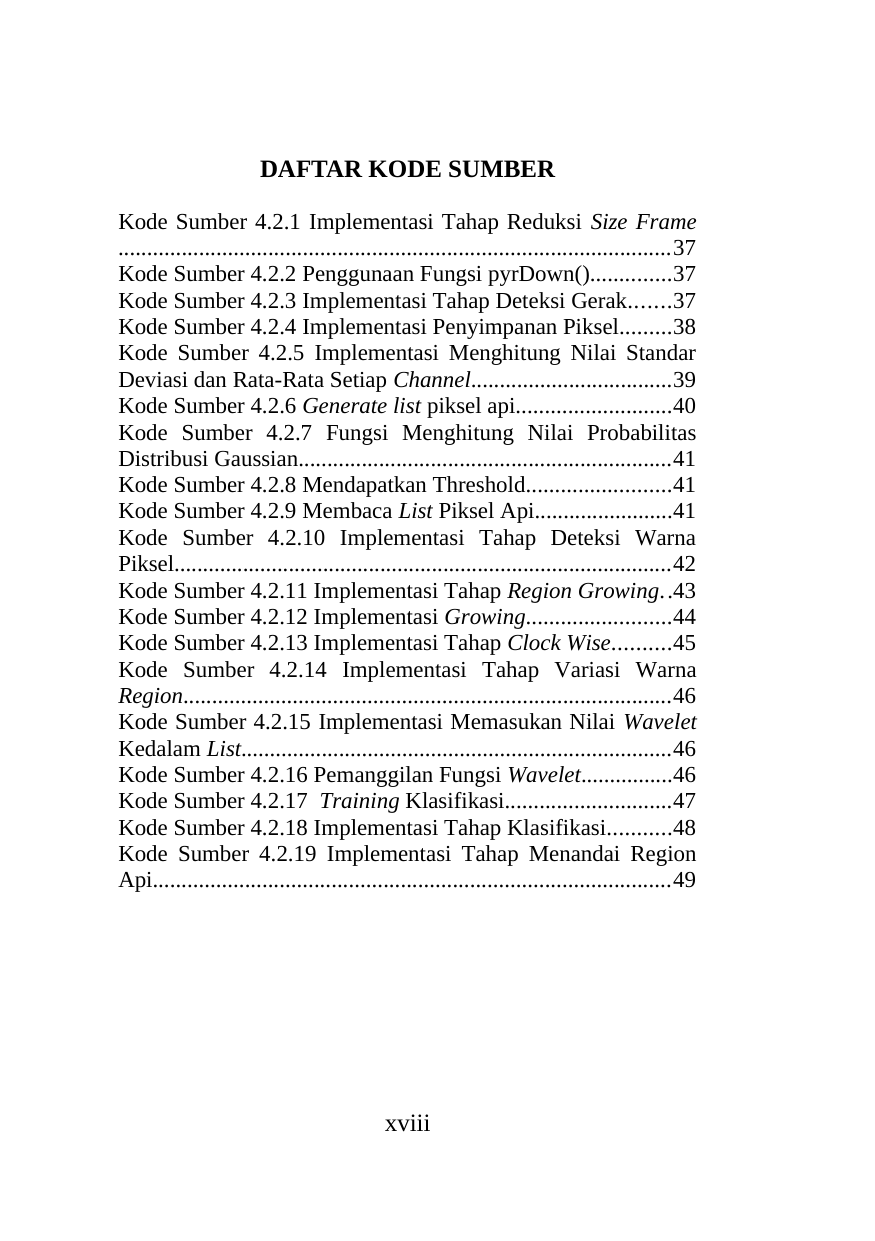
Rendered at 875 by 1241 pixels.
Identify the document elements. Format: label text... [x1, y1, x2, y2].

text Kode Sumber 4.2.7 Fungsi Menghitung Nilai Probabilitas Distribusi Gaussian 41 [118, 418, 697, 471]
text Kode Sumber 4.2.12 Implementasi Growing 44 [118, 603, 697, 629]
text Kode Sumber 4.2.5 Implementasi Menghitung Nilai Standar Deviasi dan Rata-Rata Setiap Channel 39 [118, 339, 697, 392]
text Kode Sumber 4.2.15 Implementasi Memasukan Nilai Wavelet Kedalam List 46 [118, 708, 697, 761]
text Kode Sumber 4.2.9 Membaca List Piksel Api 41 [118, 498, 697, 524]
text Kode Sumber 4.2.18 Implementasi Tahap Klasifikasi 48 [118, 814, 697, 840]
text Kode Sumber 4.2.13 Implementasi Tahap Clock Wise 45 [118, 629, 697, 656]
text Kode Sumber 4.2.14 Implementasi Tahap Variasi Warna Region 46 [118, 656, 697, 708]
subtitle DAFTAR KODE SUMBER [118, 154, 697, 183]
text Kode Sumber 4.2.17 Training Klasifikasi 47 [118, 787, 697, 814]
text Kode Sumber 4.2.16 Pemanggilan Fungsi Wavelet 46 [118, 761, 697, 787]
text Kode Sumber 4.2.6 Generate list piksel api 40 [118, 392, 697, 418]
text Kode Sumber 4.2.3 Implementasi Tahap Deteksi Gerak 37 [118, 287, 697, 313]
text Kode Sumber 4.2.11 Implementasi Tahap Region Growing 43 [118, 577, 697, 603]
text Kode Sumber 4.2.19 Implementasi Tahap Menandai Region Api 49 [118, 840, 697, 893]
text Kode Sumber 4.2.2 Penggunaan Fungsi pyrDown() 37 [118, 260, 697, 287]
text Kode Sumber 4.2.10 Implementasi Tahap Deteksi Warna Piksel 42 [118, 524, 697, 577]
text Kode Sumber 4.2.4 Implementasi Penyimpanan Piksel 38 [118, 313, 697, 339]
text Kode Sumber 4.2.1 Implementasi Tahap Reduksi Size Frame 37 [118, 208, 697, 260]
text Kode Sumber 4.2.8 Mendapatkan Threshold 41 [118, 471, 697, 498]
